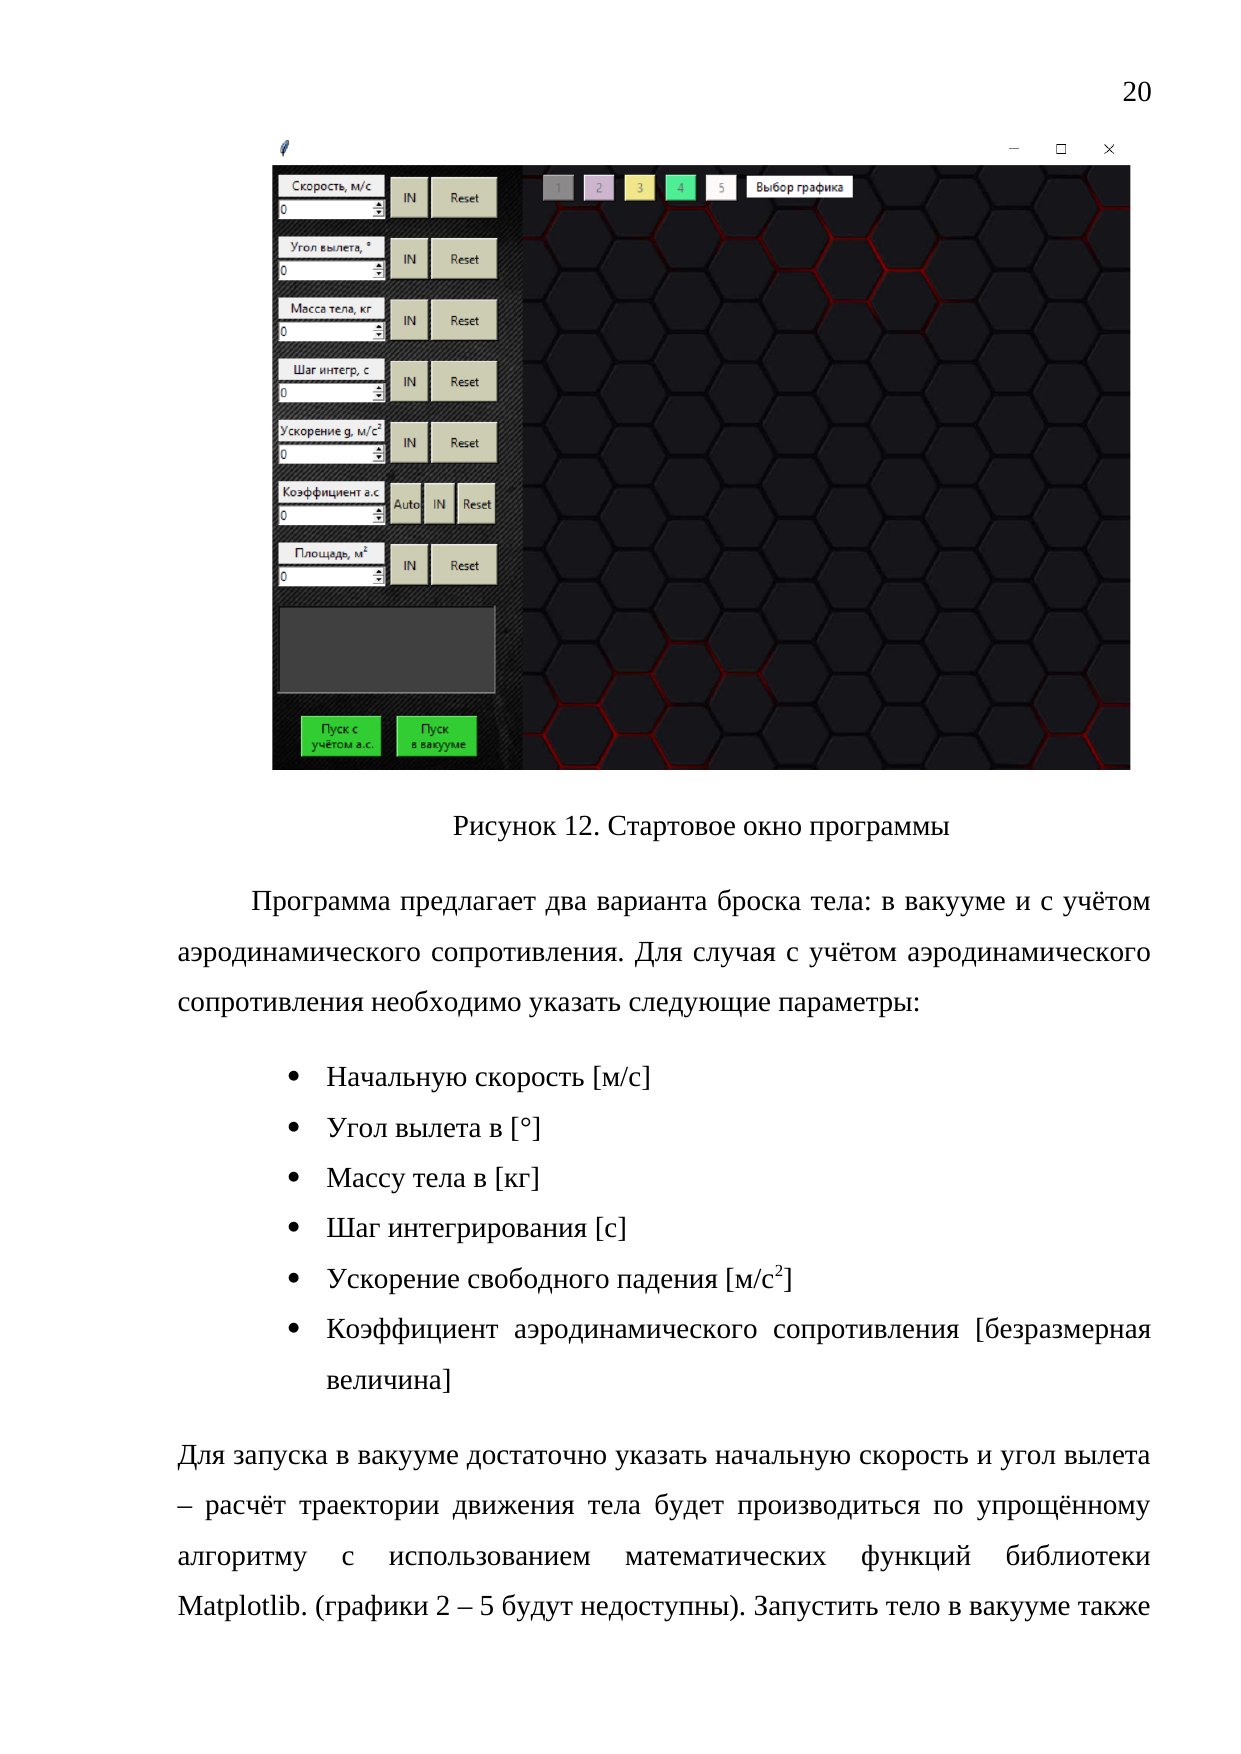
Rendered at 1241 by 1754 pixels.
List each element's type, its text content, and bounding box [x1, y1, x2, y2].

list Коэффициент аэродинамического сопротивления [безразмерная величина] [288, 1311, 1152, 1395]
list Ускорение свободного падения [м/с2] [288, 1261, 1152, 1295]
text Рисунок 12. Стартовое окно программы [177, 808, 1152, 842]
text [177, 1437, 1152, 1622]
picture [272, 135, 1131, 770]
text Программа предлагает два варианта броска тела: в вакууме и с учётом аэродинамического сопротивления. Для случая с учётом аэродинамического сопротивления необходимо указать следующие параметры: [177, 883, 1152, 1018]
list Начальную скорость [м/с] [288, 1059, 1152, 1093]
list Угол вылета в [°] [288, 1110, 1152, 1143]
list Шаг интегрирования [c] [288, 1211, 1152, 1244]
list Массу тела в [кг] [288, 1160, 1152, 1194]
